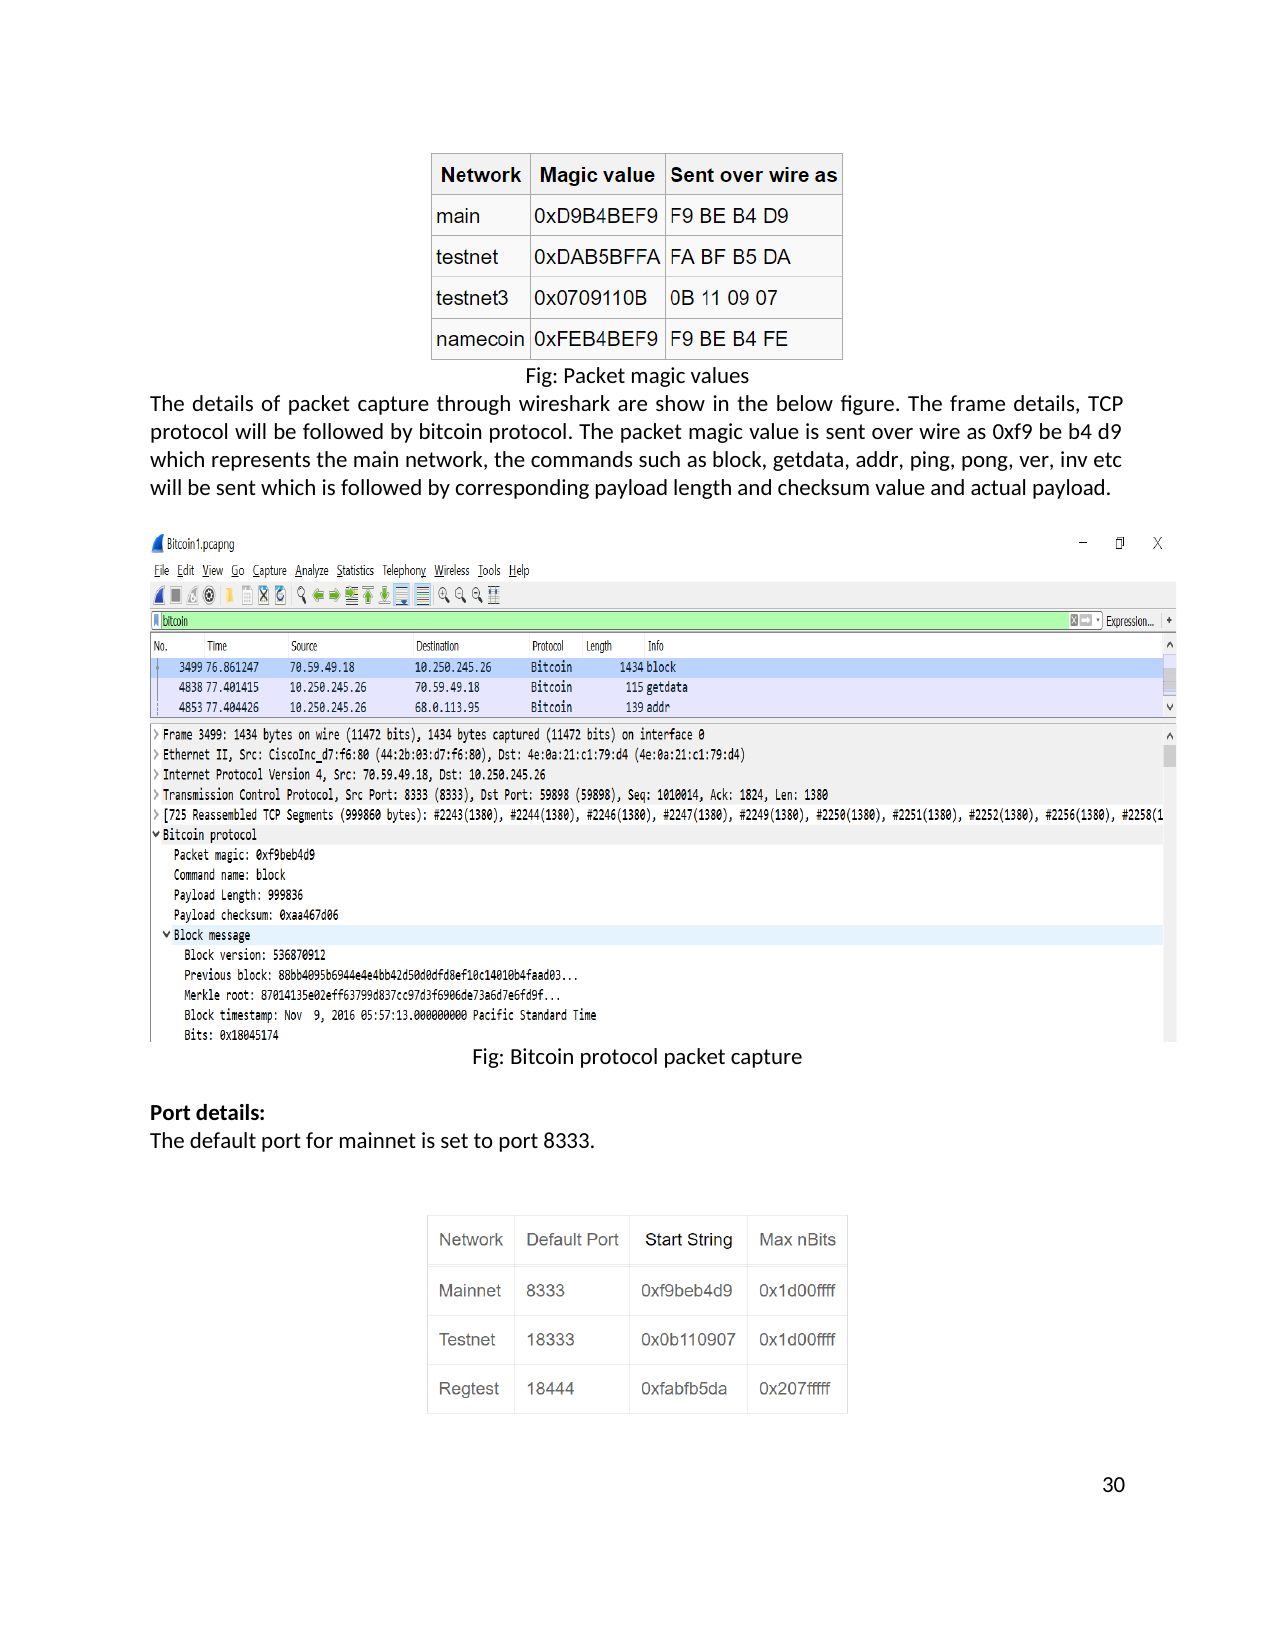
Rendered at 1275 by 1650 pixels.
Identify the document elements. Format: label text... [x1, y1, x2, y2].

text Fig: Packet magic values [150, 361, 1125, 389]
text The default port for mainnet is set to port 8333. [150, 1126, 1125, 1154]
picture [150, 529, 1177, 1042]
picture [429, 150, 846, 362]
text Port details: [150, 1098, 1125, 1126]
text Fig: Bitcoin protocol packet capture [150, 1042, 1125, 1070]
picture [423, 1210, 852, 1419]
text The details of packet capture through wireshark are show in the below figure. The frame details, TCP protocol will be followed by bitcoin protocol. The packet magic value is sent over wire as 0xf9 be b4 d9 which represents the main network, the commands such as block, getdata, addr, ping, pong, ver, inv etc will be sent which is followed by corresponding payload length and checksum value and actual payload. [150, 389, 1125, 501]
